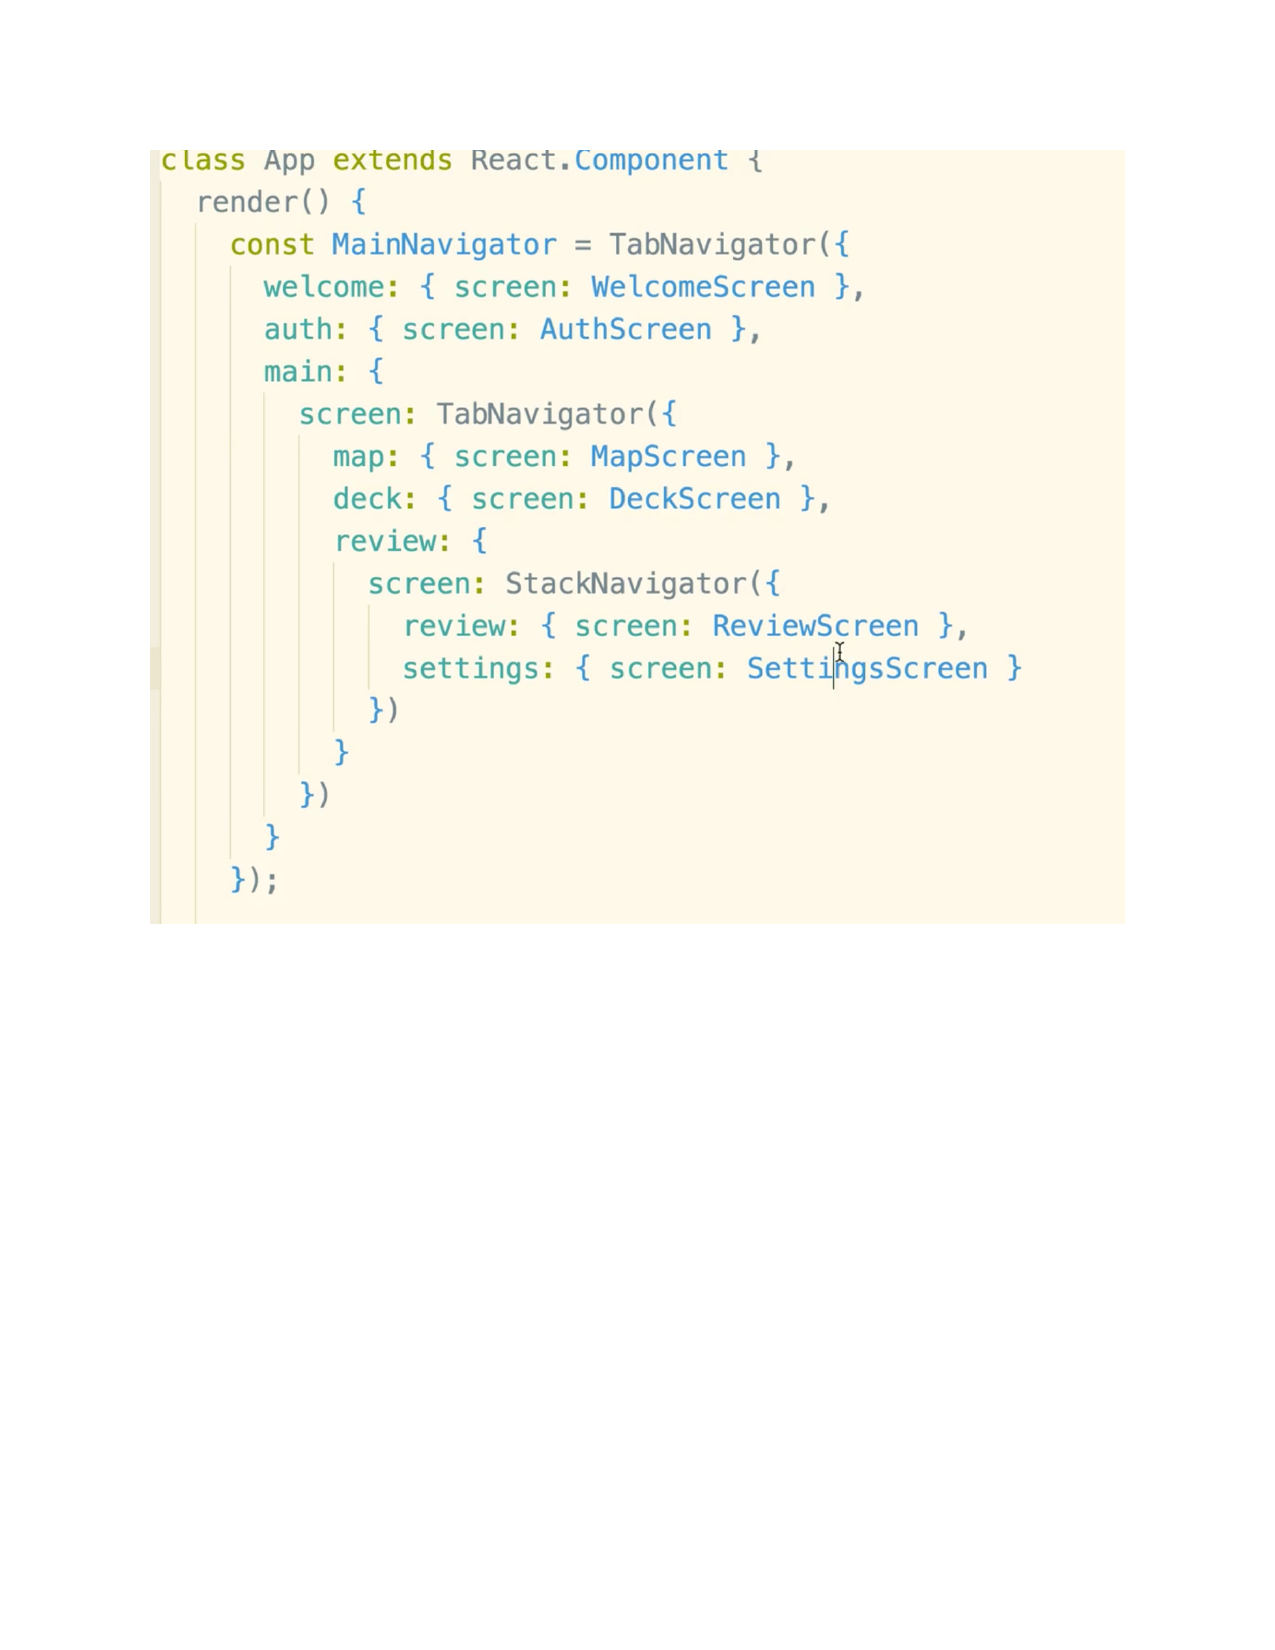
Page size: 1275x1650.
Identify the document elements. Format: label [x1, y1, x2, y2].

picture [150, 150, 1125, 924]
